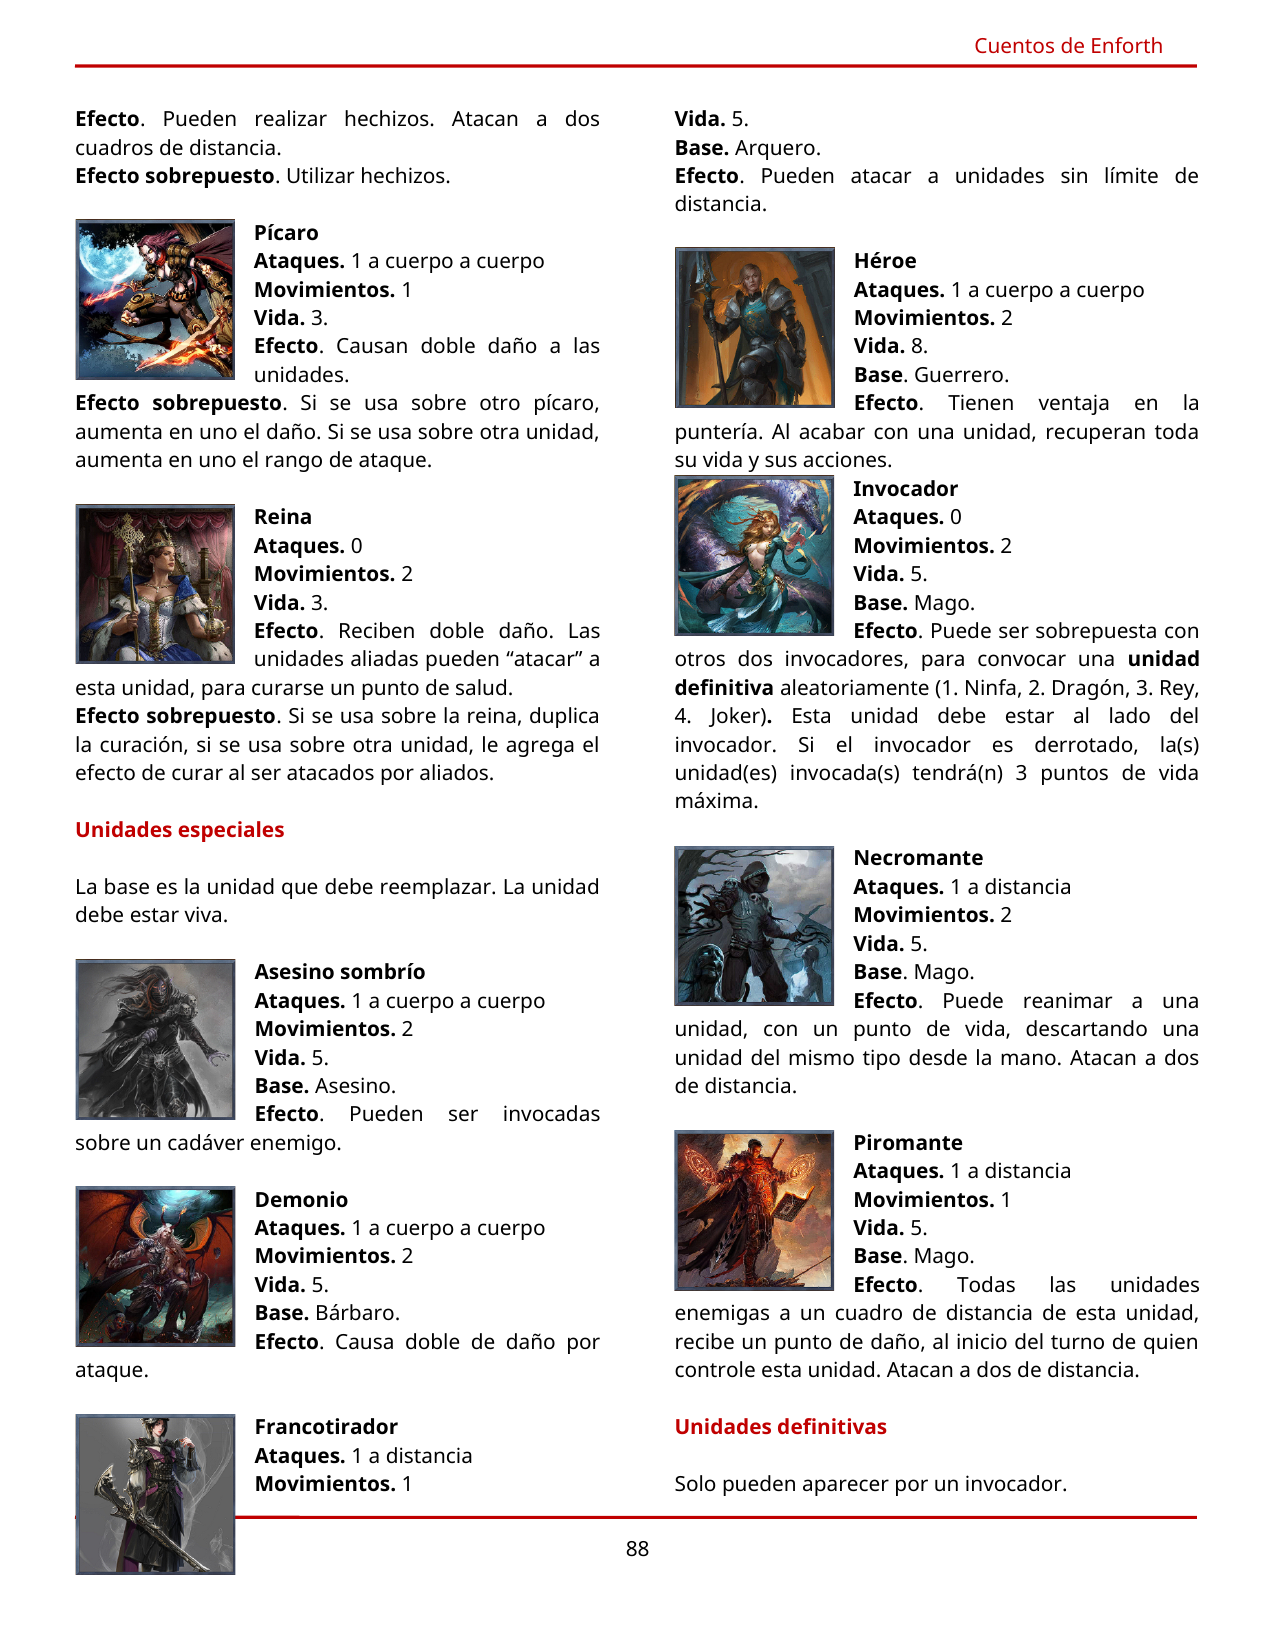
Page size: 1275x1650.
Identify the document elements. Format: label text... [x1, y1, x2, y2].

text Invocador [674, 474, 1200, 502]
text Ataques. 1 a cuerpo a cuerpo [236, 986, 601, 1014]
text Movimientos. 2 [236, 1242, 601, 1270]
text Unidades especiales [75, 815, 601, 843]
text Efecto. Puede reanimar a una unidad, con un punto de vida, descartando una unidad del mismo tipo desde la mano. Atacan a dos de distancia. [674, 986, 1200, 1099]
text Efecto. Pueden realizar hechizos. Atacan a dos cuadros de distancia. [75, 104, 601, 161]
text Efecto sobrepuesto. Utilizar hechizos. [75, 161, 601, 189]
text Base. Mago. [835, 1242, 1200, 1270]
picture [75, 504, 235, 664]
text Vida. 5. [236, 1270, 601, 1298]
text Reina [75, 502, 601, 531]
text La base es la unidad que debe reemplazar. La unidad debe estar viva. [75, 872, 601, 929]
text Efecto. Reciben doble daño. Las unidades aliadas pueden “atacar” a esta unidad, para curarse un punto de salud. [75, 616, 601, 701]
picture [75, 219, 235, 380]
text Asesino sombrío [75, 957, 601, 986]
text Francotirador [75, 1412, 601, 1441]
picture [674, 846, 835, 1006]
text Ataques. 1 a cuerpo a cuerpo [235, 246, 601, 275]
text Movimientos. 1 [236, 1469, 601, 1498]
picture [674, 475, 835, 636]
picture [75, 1414, 236, 1575]
text Vida. 5. [835, 1213, 1200, 1242]
text Efecto sobrepuesto. Si se usa sobre la reina, duplica la curación, si se usa sobre otra unidad, le agrega el efecto de curar al ser atacados por aliados. [75, 701, 601, 787]
text Efecto. Causa doble de daño por ataque. [75, 1327, 601, 1384]
text Base. Asesino. [236, 1071, 601, 1099]
text Efecto. Tienen ventaja en la puntería. Al acabar con una unidad, recuperan toda su vida y sus acciones. [674, 388, 1200, 474]
text Efecto. Pueden atacar a unidades sin límite de distancia. [674, 161, 1200, 218]
text Ataques. 1 a cuerpo a cuerpo [236, 1213, 601, 1242]
picture [75, 1186, 236, 1347]
text Movimientos. 2 [235, 559, 601, 588]
text Demonio [75, 1185, 601, 1213]
text Movimientos. 2 [835, 900, 1200, 929]
text Ataques. 1 a distancia [236, 1441, 601, 1469]
text Vida. 3. [235, 303, 601, 332]
text Base. Arquero. [674, 133, 1200, 161]
text Movimientos. 2 [236, 1014, 601, 1043]
text Efecto. Causan doble daño a las unidades. [75, 332, 601, 388]
text Unidades definitivas [674, 1412, 1200, 1441]
picture [675, 247, 835, 408]
text Ataques. 1 a distancia [835, 872, 1200, 900]
text Movimientos. 2 [835, 303, 1200, 332]
text Base. Mago. [835, 957, 1200, 986]
text Piromante [674, 1128, 1200, 1156]
text Vida. 8. [835, 332, 1200, 360]
text Ataques. 0 [235, 531, 601, 559]
text Efecto. Puede ser sobrepuesta con otros dos invocadores, para convocar una unidad definitiva aleatoriamente (1. Ninfa, 2. Dragón, 3. Rey, 4. Joker). Esta unidad debe estar al lado del invocador. Si el invocador es derrotado, la(s) unidad(es) invocada(s) tendrá(n) 3 puntos de vida máxima. [674, 616, 1200, 815]
picture [75, 959, 236, 1120]
text Ataques. 0 [835, 502, 1200, 531]
text Base. Bárbaro. [236, 1298, 601, 1327]
picture [674, 1130, 835, 1291]
text Vida. 5. [835, 929, 1200, 957]
text Efecto. Pueden ser invocadas sobre un cadáver enemigo. [75, 1099, 601, 1156]
text Base. Guerrero. [835, 360, 1200, 388]
text Movimientos. 1 [835, 1185, 1200, 1213]
text Movimientos. 2 [835, 531, 1200, 559]
text Vida. 5. [674, 104, 1200, 133]
text Movimientos. 1 [235, 275, 601, 303]
text Vida. 3. [235, 588, 601, 616]
text Héroe [674, 246, 1200, 275]
text Base. Mago. [835, 588, 1200, 616]
text Vida. 5. [236, 1043, 601, 1071]
text Ataques. 1 a distancia [835, 1156, 1200, 1185]
text Necromante [674, 843, 1200, 872]
text Solo pueden aparecer por un invocador. [674, 1469, 1200, 1498]
text Efecto. Todas las unidades enemigas a un cuadro de distancia de esta unidad, recibe un punto de daño, al inicio del turno de quien controle esta unidad. Atacan a dos de distancia. [674, 1270, 1200, 1384]
text Pícaro [75, 218, 601, 246]
text Vida. 5. [835, 559, 1200, 588]
text Ataques. 1 a cuerpo a cuerpo [835, 275, 1200, 303]
text Efecto sobrepuesto. Si se usa sobre otro pícaro, aumenta en uno el daño. Si se usa sobre otra unidad, aumenta en uno el rango de ataque. [75, 388, 601, 474]
